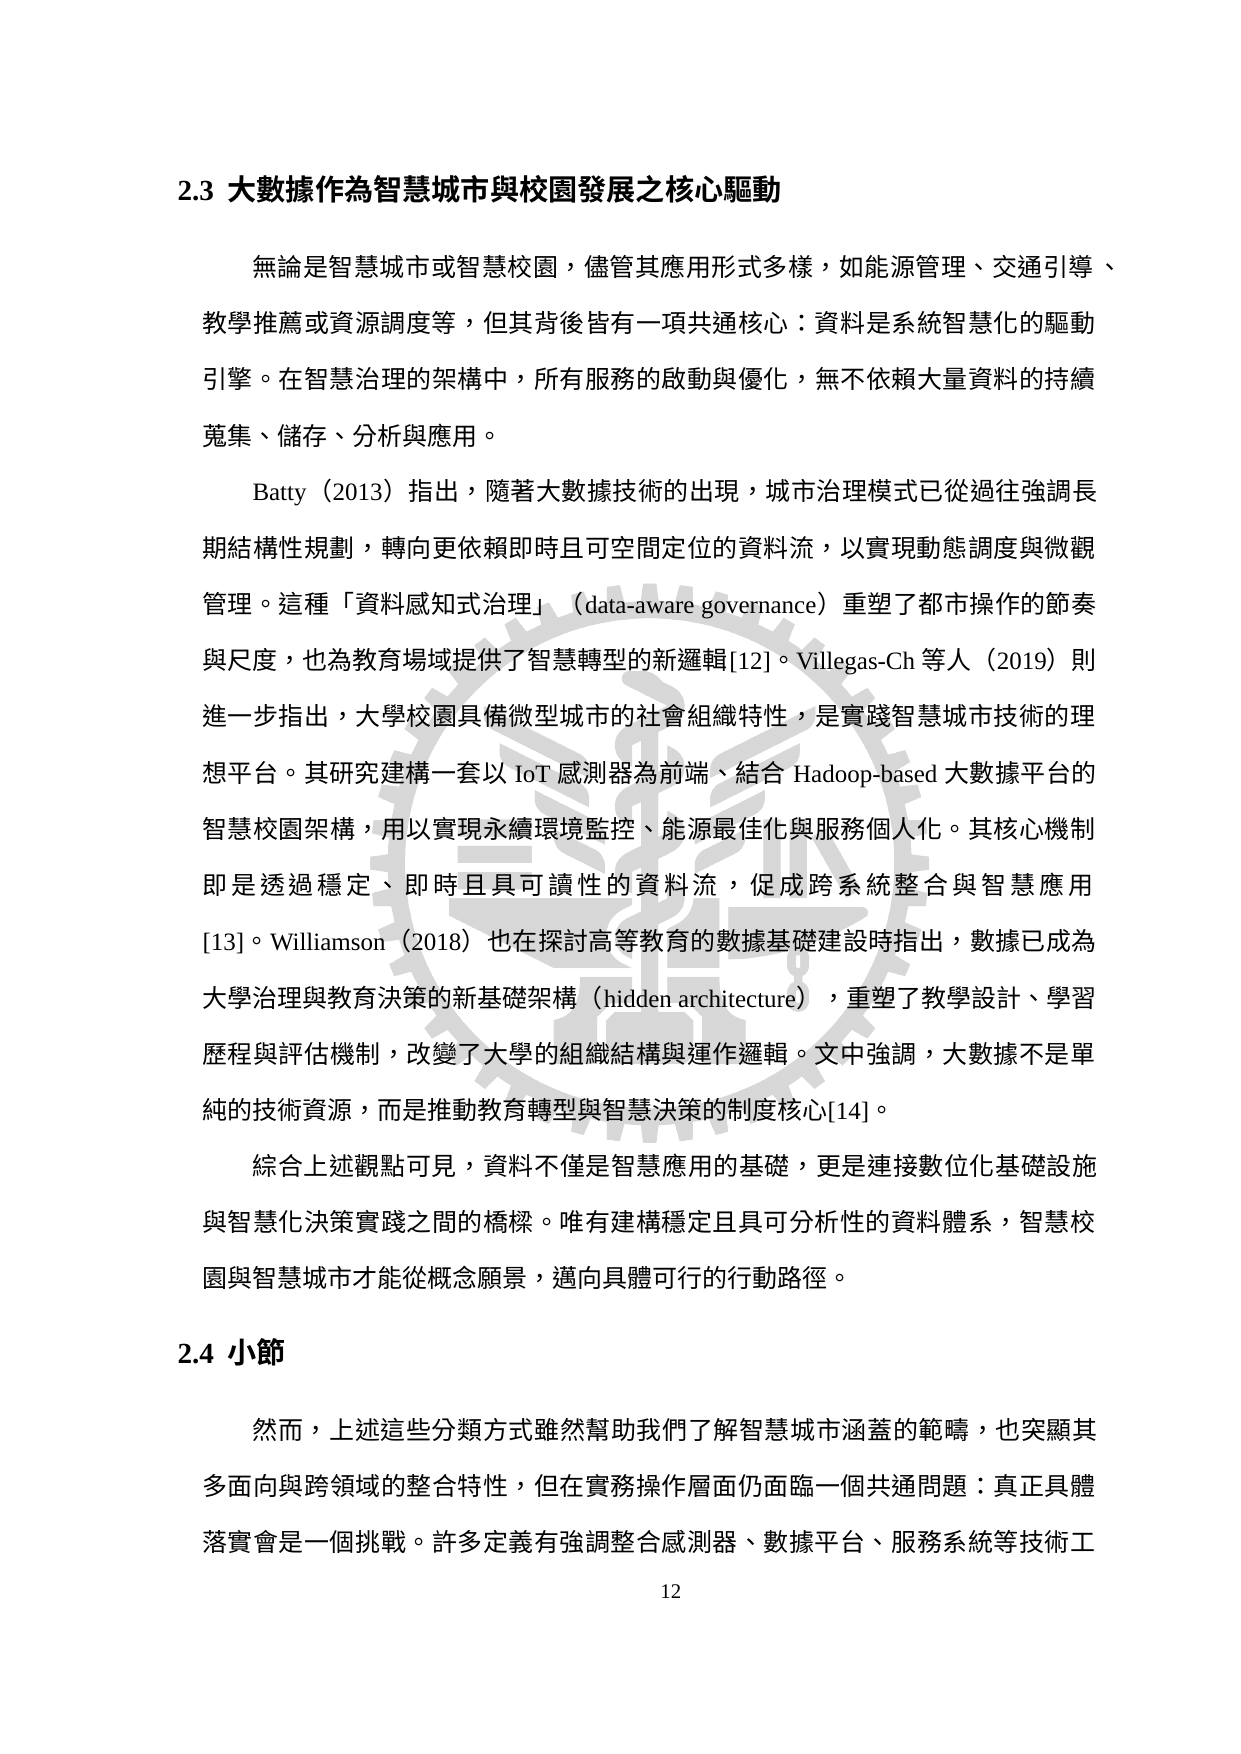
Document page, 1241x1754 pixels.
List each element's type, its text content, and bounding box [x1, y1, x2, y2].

subtitle 大數據作為智慧城市與校園發展之核心驅動 [177, 151, 1097, 226]
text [202, 1410, 1097, 1560]
subtitle 小節 [177, 1314, 1097, 1389]
text 綜合上述觀點可見，資料不僅是智慧應用的基礎，更是連接數位化基礎設施與智慧化決策實踐之間的橋樑。唯有建構穩定且具可分析性的資料體系，智慧校園與智慧城市才能從概念願景，邁向具體可行的行動路徑。 [202, 1146, 1097, 1296]
text Batty（2013）指出，隨著大數據技術的出現，城市治理模式已從過往強調長期結構性規劃，轉向更依賴即時且可空間定位的資料流，以實現動態調度與微觀管理。這種「資料感知式治理」（data-aware governance）重塑了都市操作的節奏與尺度，也為教育場域提供了智慧轉型的新邏輯[12]。Villegas-Ch 等人（2019）則進一步指出，大學校園具備微型城市的社會組織特性，是實踐智慧城市技術的理想平台。其研究建構一套以 IoT 感測器為前端、結合 Hadoop-based 大數據平台的智慧校園架構，用以實現永續環境監控、能源最佳化與服務個人化。其核心機制即是透過穩定、即時且具可讀性的資料流，促成跨系統整合與智慧應用[13]。Williamson（2018）也在探討高等教育的數據基礎建設時指出，數據已成為大學治理與教育決策的新基礎架構（hidden architecture），重塑了教學設計、學習歷程與評估機制，改變了大學的組織結構與運作邏輯。文中強調，大數據不是單純的技術資源，而是推動教育轉型與智慧決策的制度核心[14]。 [202, 471, 1097, 1127]
text 無論是智慧城市或智慧校園，儘管其應用形式多樣，如能源管理、交通引導、教學推薦或資源調度等，但其背後皆有一項共通核心：資料是系統智慧化的驅動引擎。在智慧治理的架構中，所有服務的啟動與優化，無不依賴大量資料的持續蒐集、儲存、分析與應用。 [202, 247, 1097, 453]
